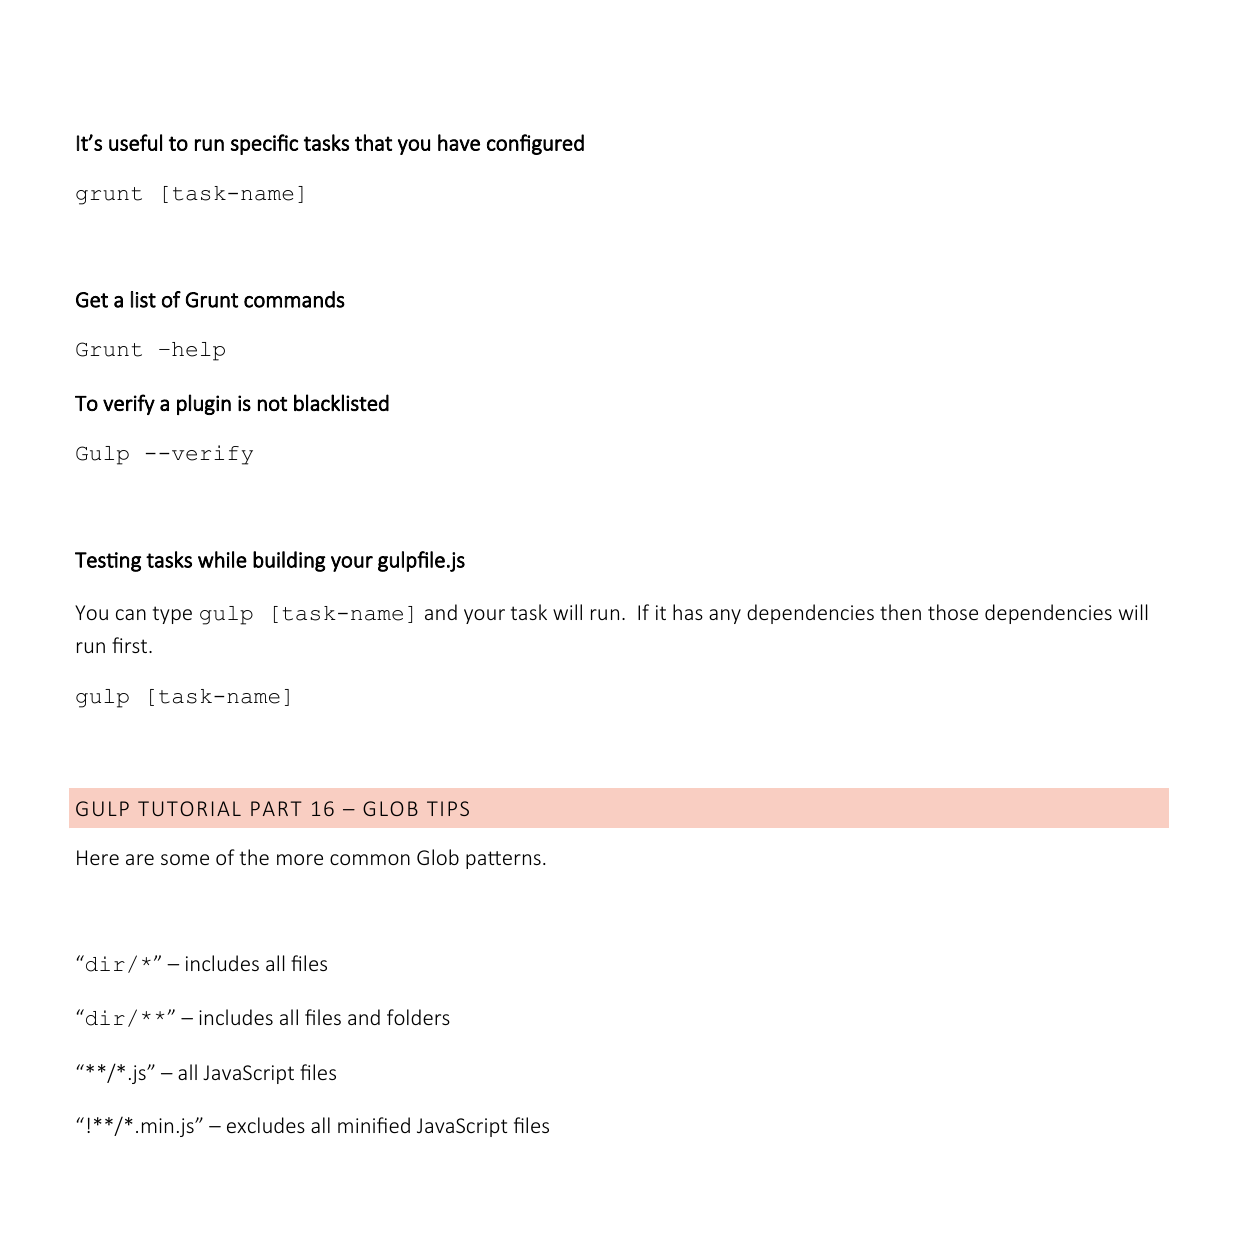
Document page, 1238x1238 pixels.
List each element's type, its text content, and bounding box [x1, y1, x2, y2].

text Gulp --verify [75, 441, 1162, 467]
text “dir/**” – includes all files and folders [75, 1003, 1162, 1033]
text Grunt –help [75, 338, 1162, 364]
text Testing tasks while building your gulpfile.js [75, 545, 1162, 573]
text Here are some of the more common Glob patterns. [75, 843, 1162, 871]
text “!**/*.min.js” – excludes all minified JavaScript files [75, 1111, 1162, 1139]
text “dir/*” – includes all files [75, 949, 1162, 978]
text To verify a plugin is not blacklisted [75, 388, 1162, 416]
text gulp [task-name] [75, 684, 1162, 710]
text Get a list of Grunt commands [75, 285, 1162, 313]
text “**/*.js” – all JavaScript files [75, 1058, 1162, 1086]
text grunt [task-name] [75, 181, 1162, 207]
subtitle GULP Tutorial Part 16 – Glob Tips [75, 794, 1162, 822]
text It’s useful to run specific tasks that you have configured [75, 128, 1162, 156]
text You can type gulp [task-name] and your task will run. If it has any dependencies then those dependencies will run first. [75, 598, 1162, 659]
